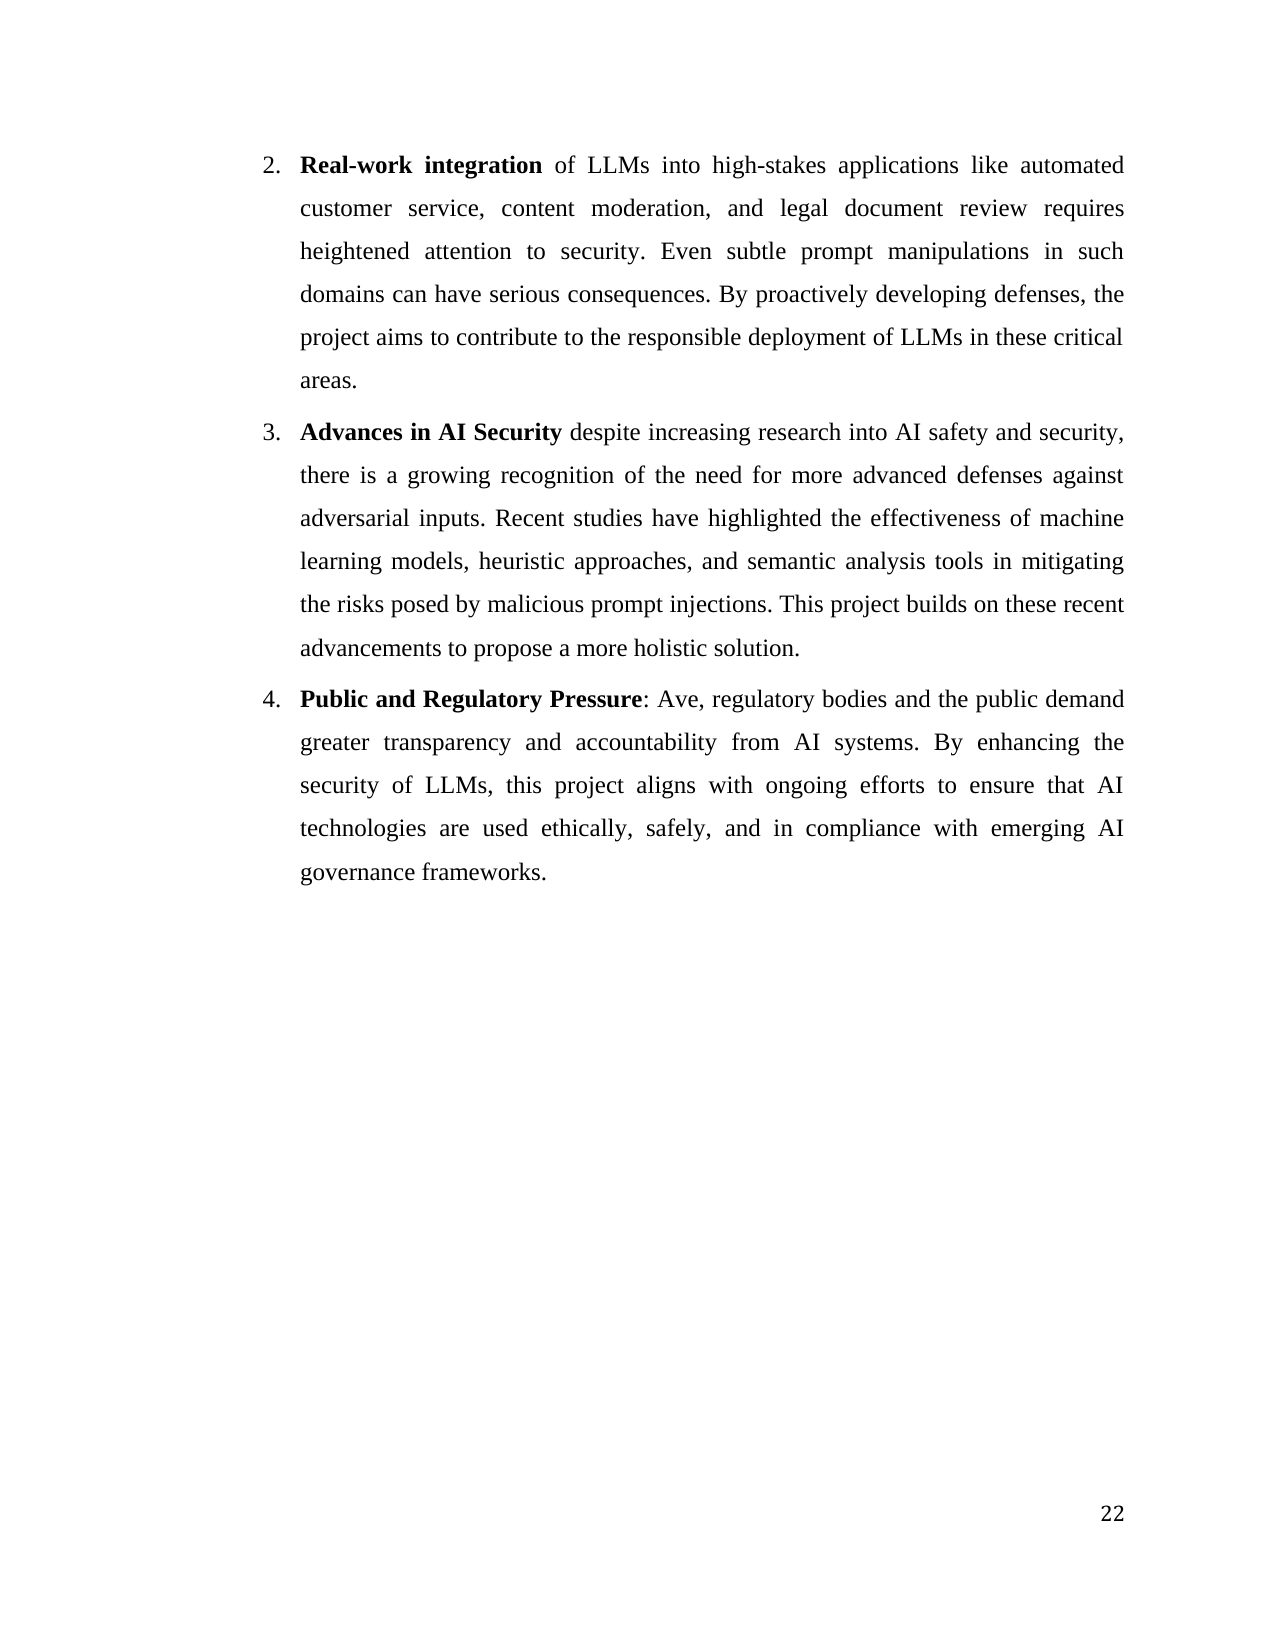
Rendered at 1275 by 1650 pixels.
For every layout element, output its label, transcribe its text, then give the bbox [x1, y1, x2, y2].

list Real-work integration of LLMs into high-stakes applications like automated customer service, content moderation, and legal document review requires heightened attention to security. Even subtle prompt manipulations in such domains can have serious consequences. By proactively developing defenses, the project aims to contribute to the responsible deployment of LLMs in these critical areas. [262, 150, 1125, 394]
list Advances in AI Security despite increasing research into AI safety and security, there is a growing recognition of the need for more advanced defenses against adversarial inputs. Recent studies have highlighted the effectiveness of machine learning models, heuristic approaches, and semantic analysis tools in mitigating the risks posed by malicious prompt injections. This project builds on these recent advancements to propose a more holistic solution. [262, 417, 1125, 661]
list Public and Regulatory Pressure: Ave, regulatory bodies and the public demand greater transparency and accountability from AI systems. By enhancing the security of LLMs, this project aligns with ongoing efforts to ensure that AI technologies are used ethically, safely, and in compliance with emerging AI governance frameworks. [262, 684, 1125, 885]
